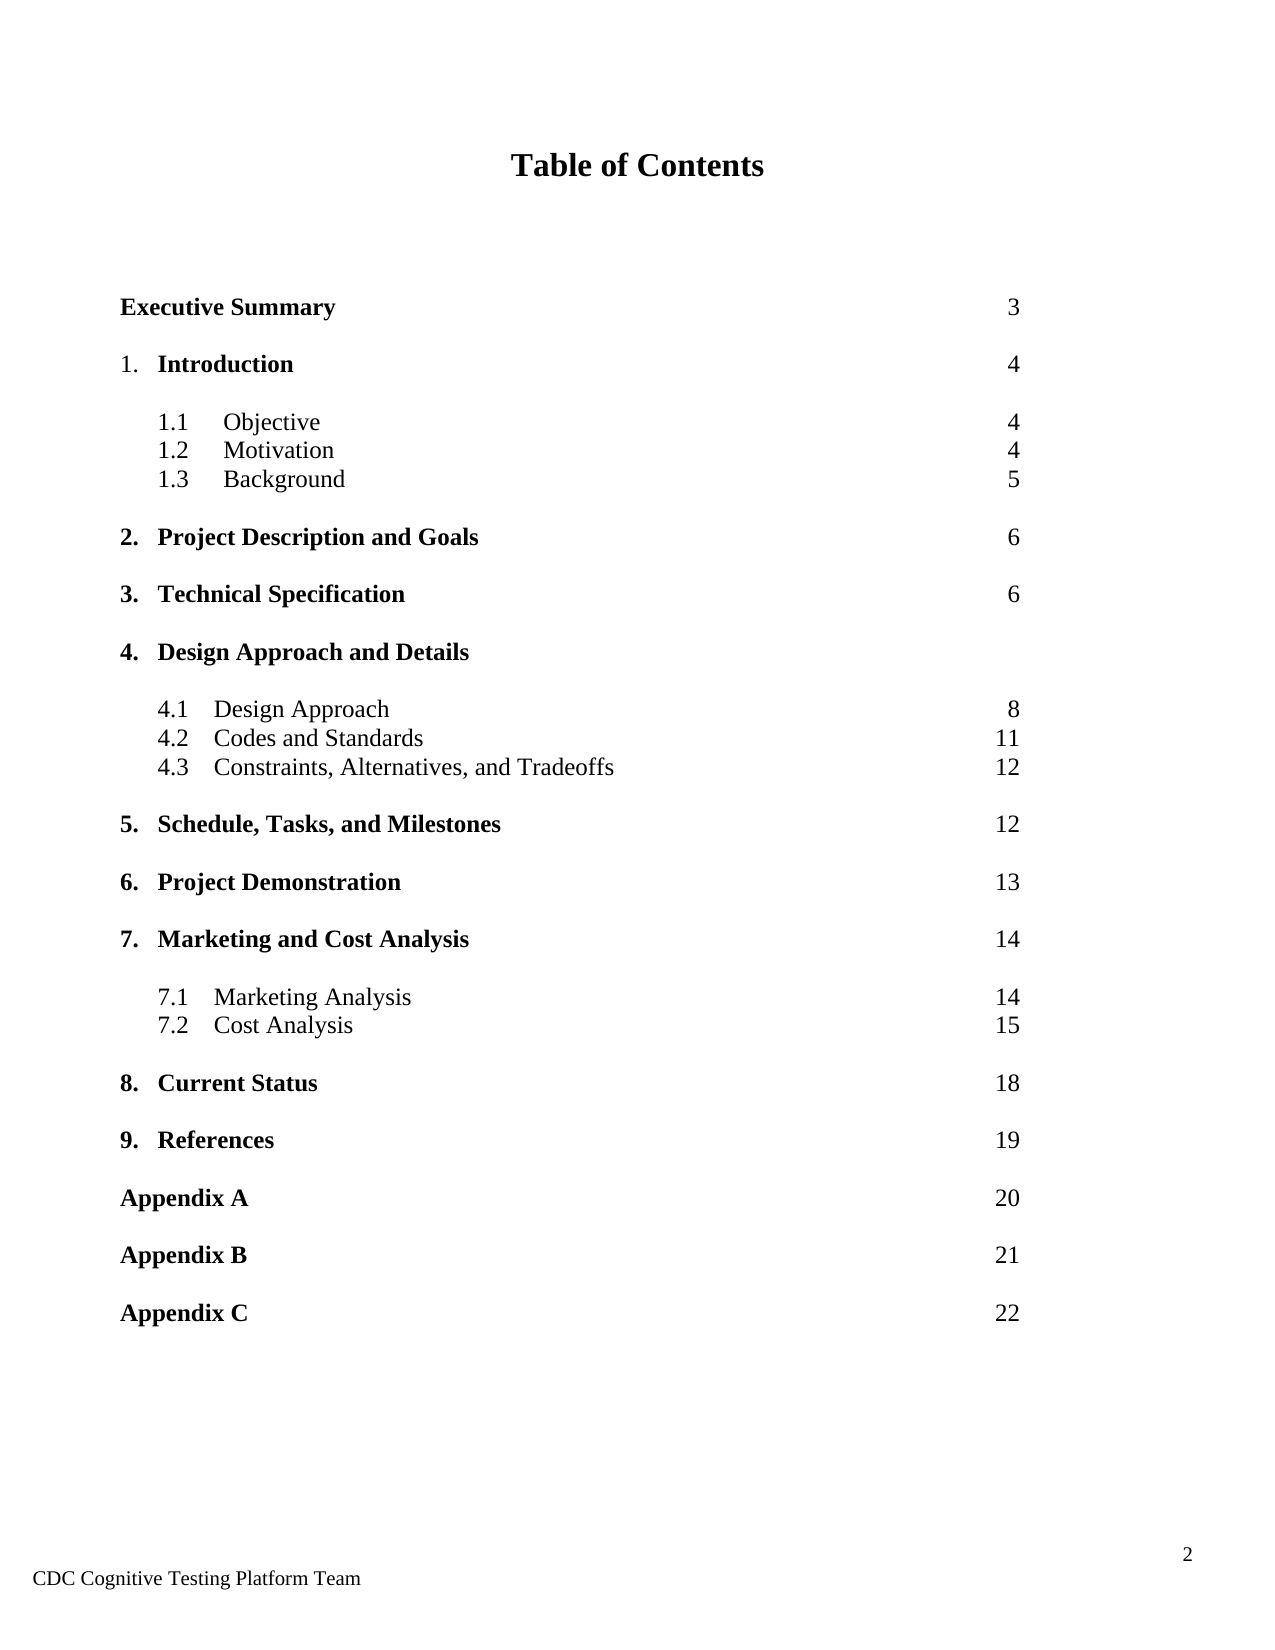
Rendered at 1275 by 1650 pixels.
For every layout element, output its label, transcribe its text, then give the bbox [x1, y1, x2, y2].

list Project Description and Goals 6 [120, 522, 1155, 550]
list Codes and Standards 11 [157, 723, 1155, 752]
text Executive Summary 3 [120, 292, 1155, 320]
list Schedule, Tasks, and Milestones 12 [120, 809, 1155, 838]
list References 19 [120, 1125, 1155, 1154]
list Constraints, Alternatives, and Tradeoffs 12 [157, 752, 1155, 780]
list Cost Analysis 15 [157, 1010, 1155, 1039]
list Introduction 4 [120, 349, 1155, 378]
text Appendix C 22 [120, 1298, 1155, 1327]
text Appendix B 21 [120, 1240, 1155, 1269]
list Design Approach and Details [120, 637, 1155, 665]
list Motivation 4 [157, 435, 1155, 464]
list Marketing Analysis 14 [157, 982, 1155, 1010]
list Current Status 18 [120, 1068, 1155, 1097]
text Appendix A 20 [120, 1183, 1155, 1212]
subtitle Table of Contents [120, 145, 1155, 183]
list Design Approach 8 [157, 694, 1155, 723]
list Objective 4 [157, 407, 1155, 435]
list Background 5 [157, 464, 1155, 493]
list Marketing and Cost Analysis 14 [120, 924, 1155, 953]
list Project Demonstration 13 [120, 867, 1155, 895]
list Technical Specification 6 [120, 579, 1155, 608]
